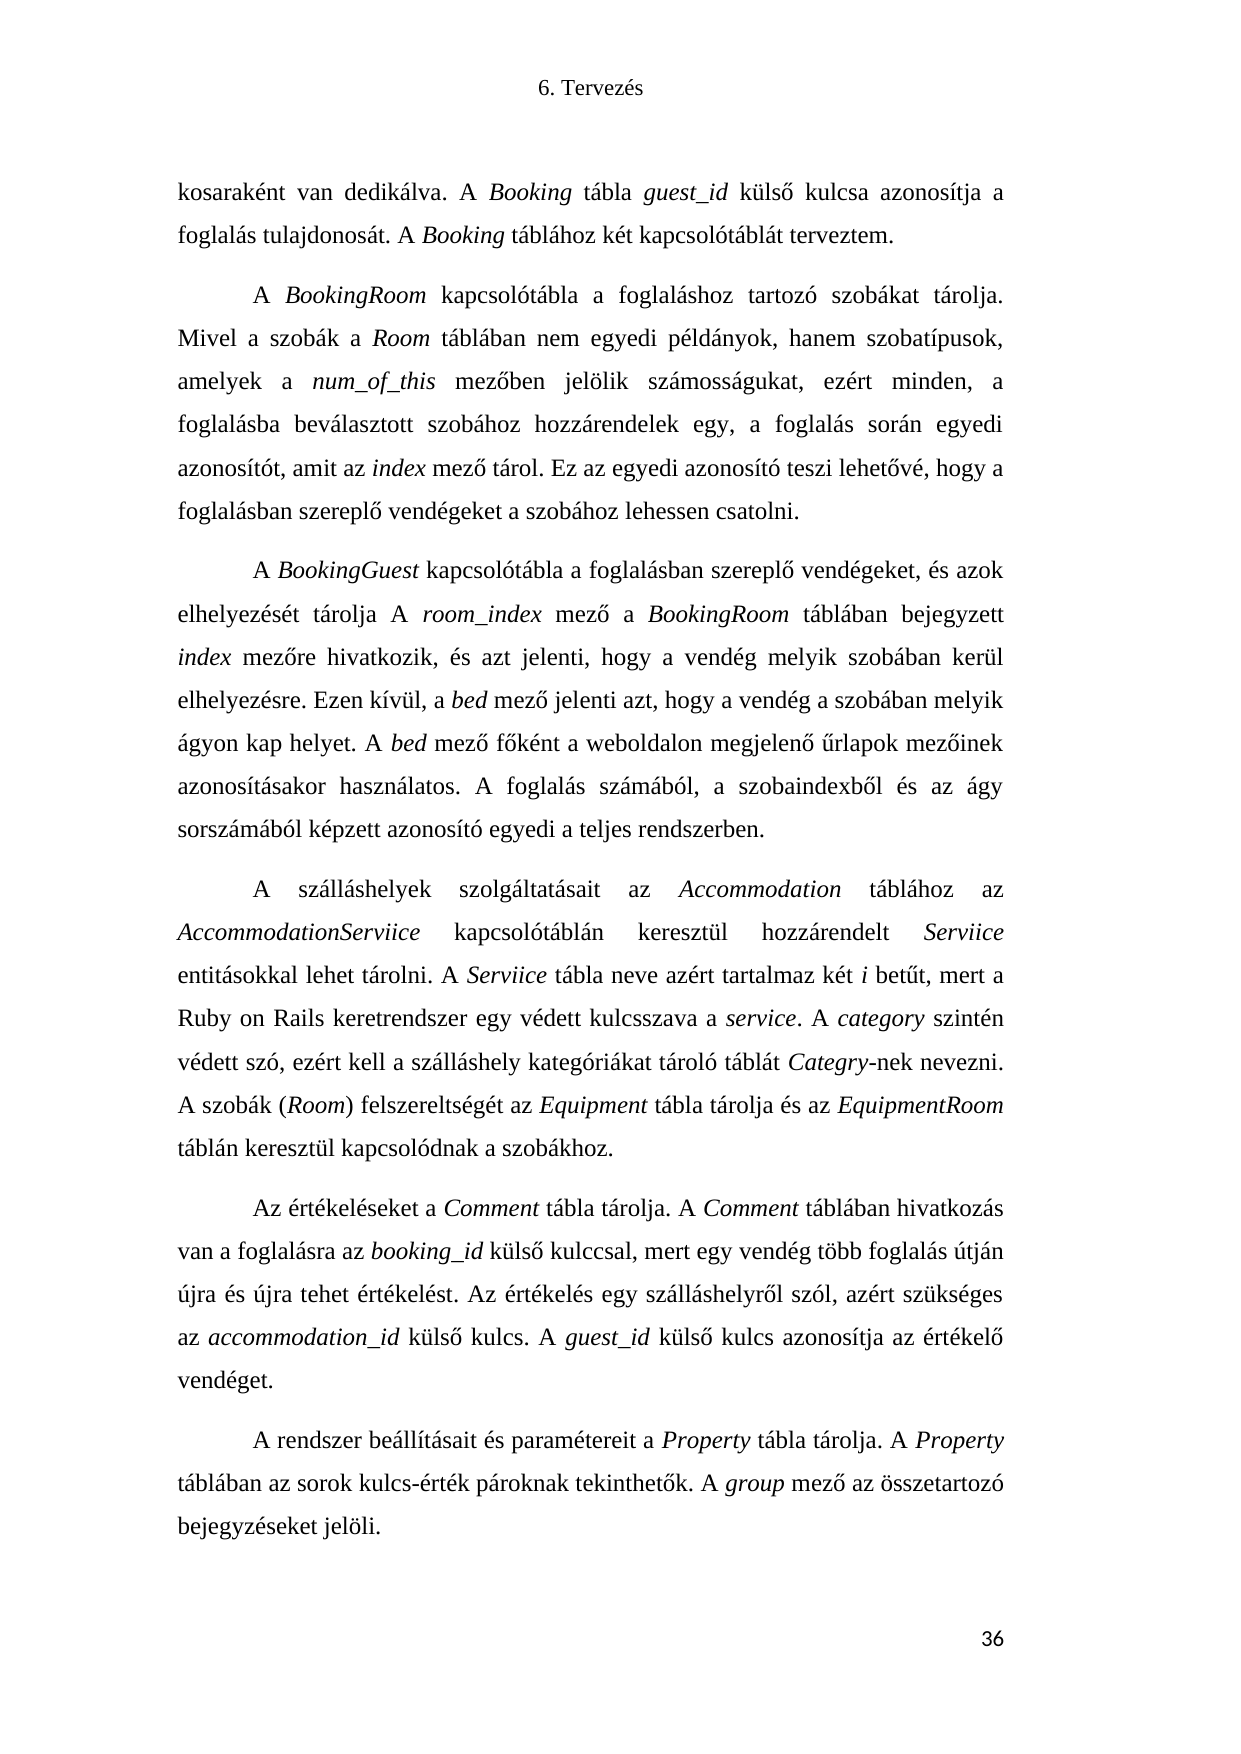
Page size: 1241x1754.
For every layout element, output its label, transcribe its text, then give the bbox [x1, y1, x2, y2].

text A szálláshelyek szolgáltatásait az Accommodation táblához az AccommodationServiice kapcsolótáblán keresztül hozzárendelt Serviice entitásokkal lehet tárolni. A Serviice tábla neve azért tartalmaz két i betűt, mert a Ruby on Rails keretrendszer egy védett kulcsszava a service. A category szintén védett szó, ezért kell a szálláshely kategóriákat tároló táblát Categry-nek nevezni. A szobák (Room) felszereltségét az Equipment tábla tárolja és az EquipmentRoom táblán keresztül kapcsolódnak a szobákhoz. [177, 874, 1004, 1162]
text Az értékeléseket a Comment tábla tárolja. A Comment táblában hivatkozás van a foglalásra az booking_id külső kulccsal, mert egy vendég több foglalás útján újra és újra tehet értékelést. Az értékelés egy szálláshelyről szól, azért szükséges az accommodation_id külső kulcs. A guest_id külső kulcs azonosítja az értékelő vendéget. [177, 1193, 1004, 1394]
text A BookingGuest kapcsolótábla a foglalásban szereplő vendégeket, és azok elhelyezését tárolja A room_index mező a BookingRoom táblában bejegyzett index mezőre hivatkozik, és azt jelenti, hogy a vendég melyik szobában kerül elhelyezésre. Ezen kívül, a bed mező jelenti azt, hogy a vendég a szobában melyik ágyon kap helyet. A bed mező főként a weboldalon megjelenő űrlapok mezőinek azonosításakor használatos. A foglalás számából, a szobaindexből és az ágy sorszámából képzett azonosító egyedi a teljes rendszerben. [177, 556, 1004, 843]
text A BookingRoom kapcsolótábla a foglaláshoz tartozó szobákat tárolja. Mivel a szobák a Room táblában nem egyedi példányok, hanem szobatípusok, amelyek a num_of_this mezőben jelölik számosságukat, ezért minden, a foglalásba beválasztott szobához hozzárendelek egy, a foglalás során egyedi azonosítót, amit az index mező tárol. Ez az egyedi azonosító teszi lehetővé, hogy a foglalásban szereplő vendégeket a szobához lehessen csatolni. [177, 280, 1004, 524]
text A rendszer beállításait és paramétereit a Property tábla tárolja. A Property táblában az sorok kulcs-érték pároknak tekinthetők. A group mező az összetartozó bejegyzéseket jelöli. [177, 1425, 1004, 1540]
